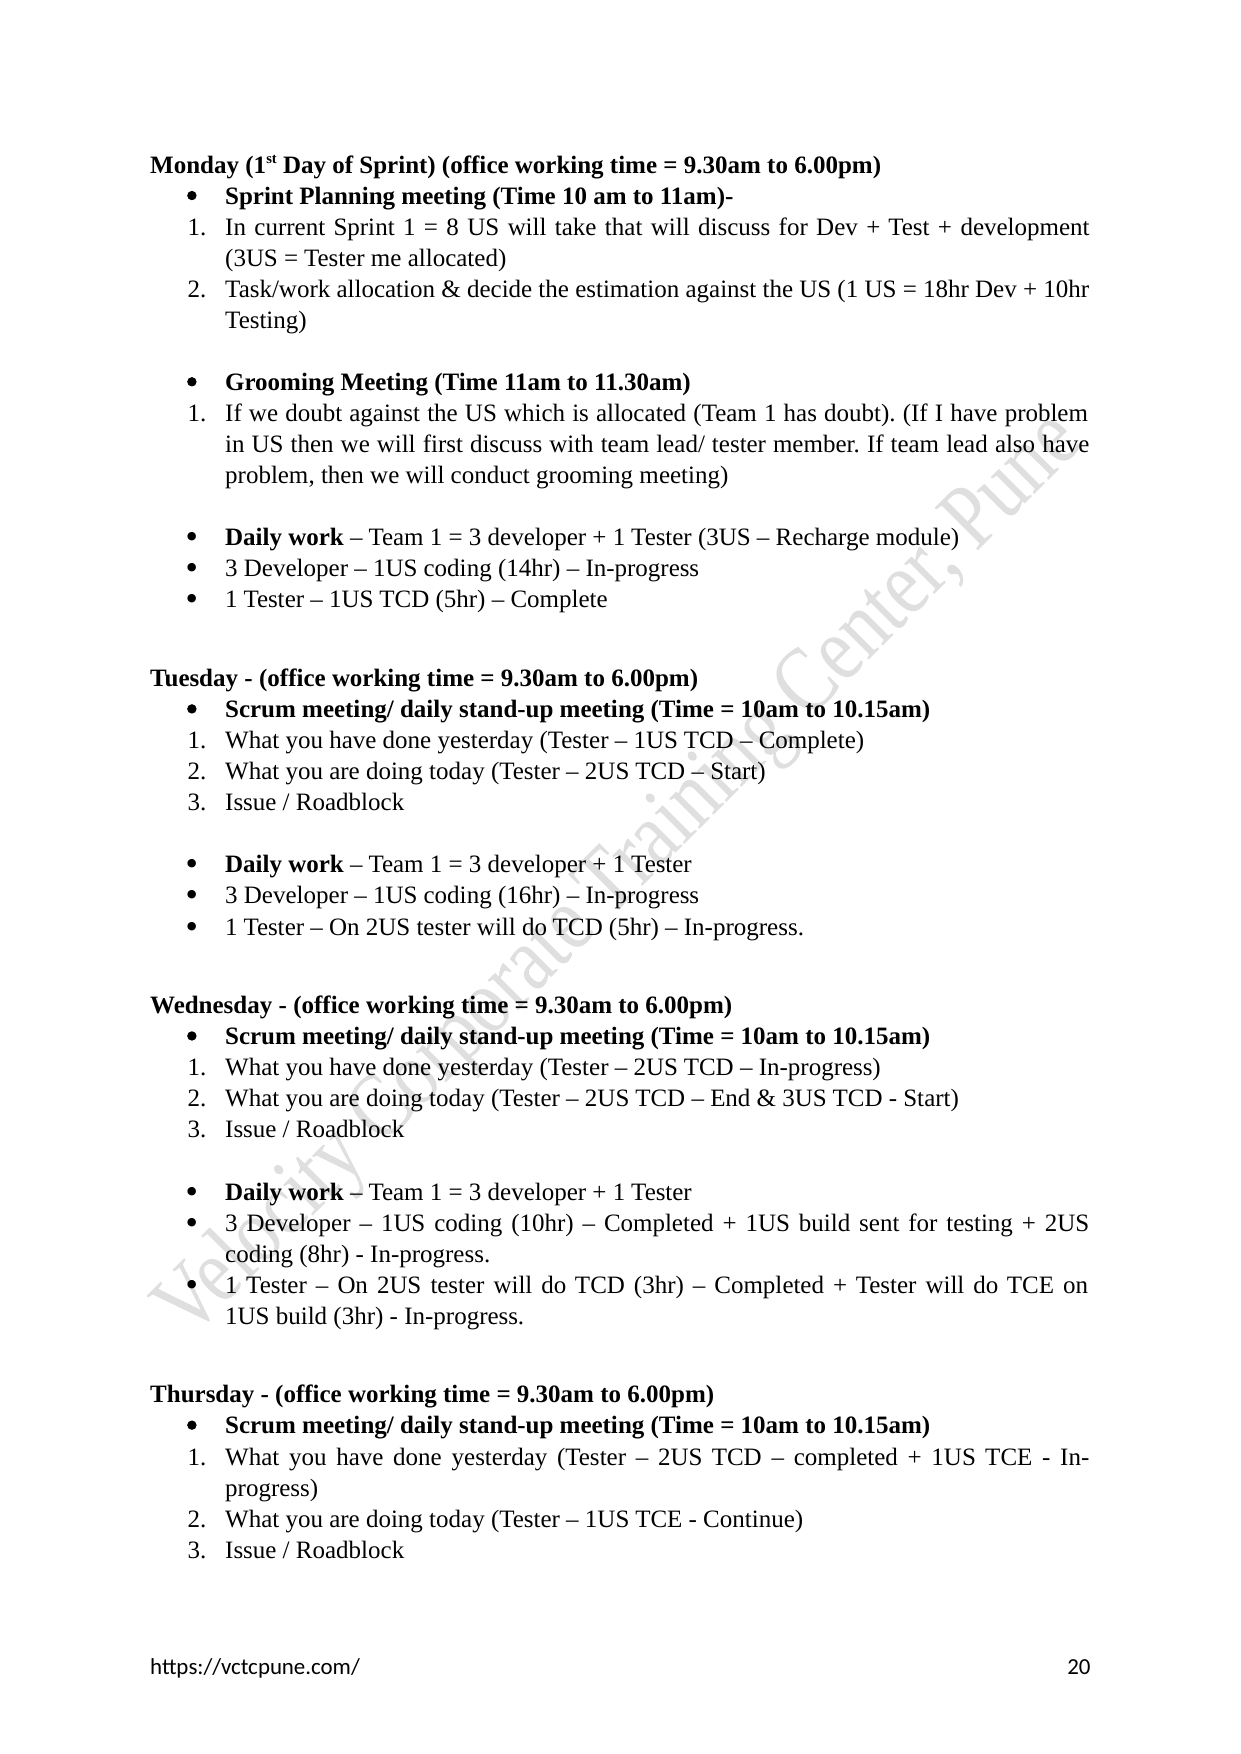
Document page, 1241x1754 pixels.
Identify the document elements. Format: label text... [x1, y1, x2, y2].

list 3 Developer – 1US coding (16hr) – In-progress [187, 881, 1090, 909]
list Scrum meeting/ daily stand-up meeting (Time = 10am to 10.15am) [187, 1411, 1090, 1439]
list Scrum meeting/ daily stand-up meeting (Time = 10am to 10.15am) [187, 694, 1090, 723]
list What you have done yesterday (Tester – 2US TCD – In-progress) [187, 1052, 1090, 1081]
list What you are doing today (Tester – 1US TCE - Continue) [187, 1504, 1090, 1532]
list What you are doing today (Tester – 2US TCD – Start) [187, 756, 1090, 785]
list Issue / Roadblock [187, 1535, 1090, 1563]
list Sprint Planning meeting (Time 10 am to 11am)- [187, 181, 1090, 210]
list 1 Tester – 1US TCD (5hr) – Complete [187, 584, 1090, 613]
text Thursday - (office working time = 9.30am to 6.00pm) [150, 1379, 1090, 1408]
list Issue / Roadblock [187, 787, 1090, 816]
list Issue / Roadblock [187, 1114, 1090, 1143]
list Daily work – Team 1 = 3 developer + 1 Tester [187, 849, 1090, 878]
list 1 Tester – On 2US tester will do TCD (3hr) – Completed + Tester will do TCE on 1US build (3hr) - In-progress. [187, 1270, 1090, 1329]
list 1 Tester – On 2US tester will do TCD (5hr) – In-progress. [187, 912, 1090, 940]
list Daily work – Team 1 = 3 developer + 1 Tester (3US – Recharge module) [187, 522, 1090, 551]
list What you have done yesterday (Tester – 1US TCD – Complete) [187, 725, 1090, 754]
text Tuesday - (office working time = 9.30am to 6.00pm) [150, 663, 1090, 692]
list Task/work allocation & decide the estimation against the US (1 US = 18hr Dev + 10hr Testing) [187, 274, 1090, 334]
list 3 Developer – 1US coding (14hr) – In-progress [187, 553, 1090, 582]
list Grooming Meeting (Time 11am to 11.30am) [187, 367, 1090, 396]
list 3 Developer – 1US coding (10hr) – Completed + 1US build sent for testing + 2US coding (8hr) - In-progress. [187, 1208, 1090, 1267]
list If we doubt against the US which is allocated (Team 1 has doubt). (If I have problem in US then we will first discuss with team lead/ tester member. If team lead also have problem, then we will conduct grooming meeting) [187, 398, 1090, 489]
list What you are doing today (Tester – 2US TCD – End & 3US TCD - Start) [187, 1083, 1090, 1112]
text Monday (1st Day of Sprint) (office working time = 9.30am to 6.00pm) [150, 150, 1090, 179]
list What you have done yesterday (Tester – 2US TCD – completed + 1US TCE - In-progress) [187, 1442, 1090, 1501]
list Scrum meeting/ daily stand-up meeting (Time = 10am to 10.15am) [187, 1021, 1090, 1050]
text Wednesday - (office working time = 9.30am to 6.00pm) [150, 990, 1090, 1019]
list Daily work – Team 1 = 3 developer + 1 Tester [187, 1177, 1090, 1205]
list In current Sprint 1 = 8 US will take that will discuss for Dev + Test + development (3US = Tester me allocated) [187, 212, 1090, 272]
